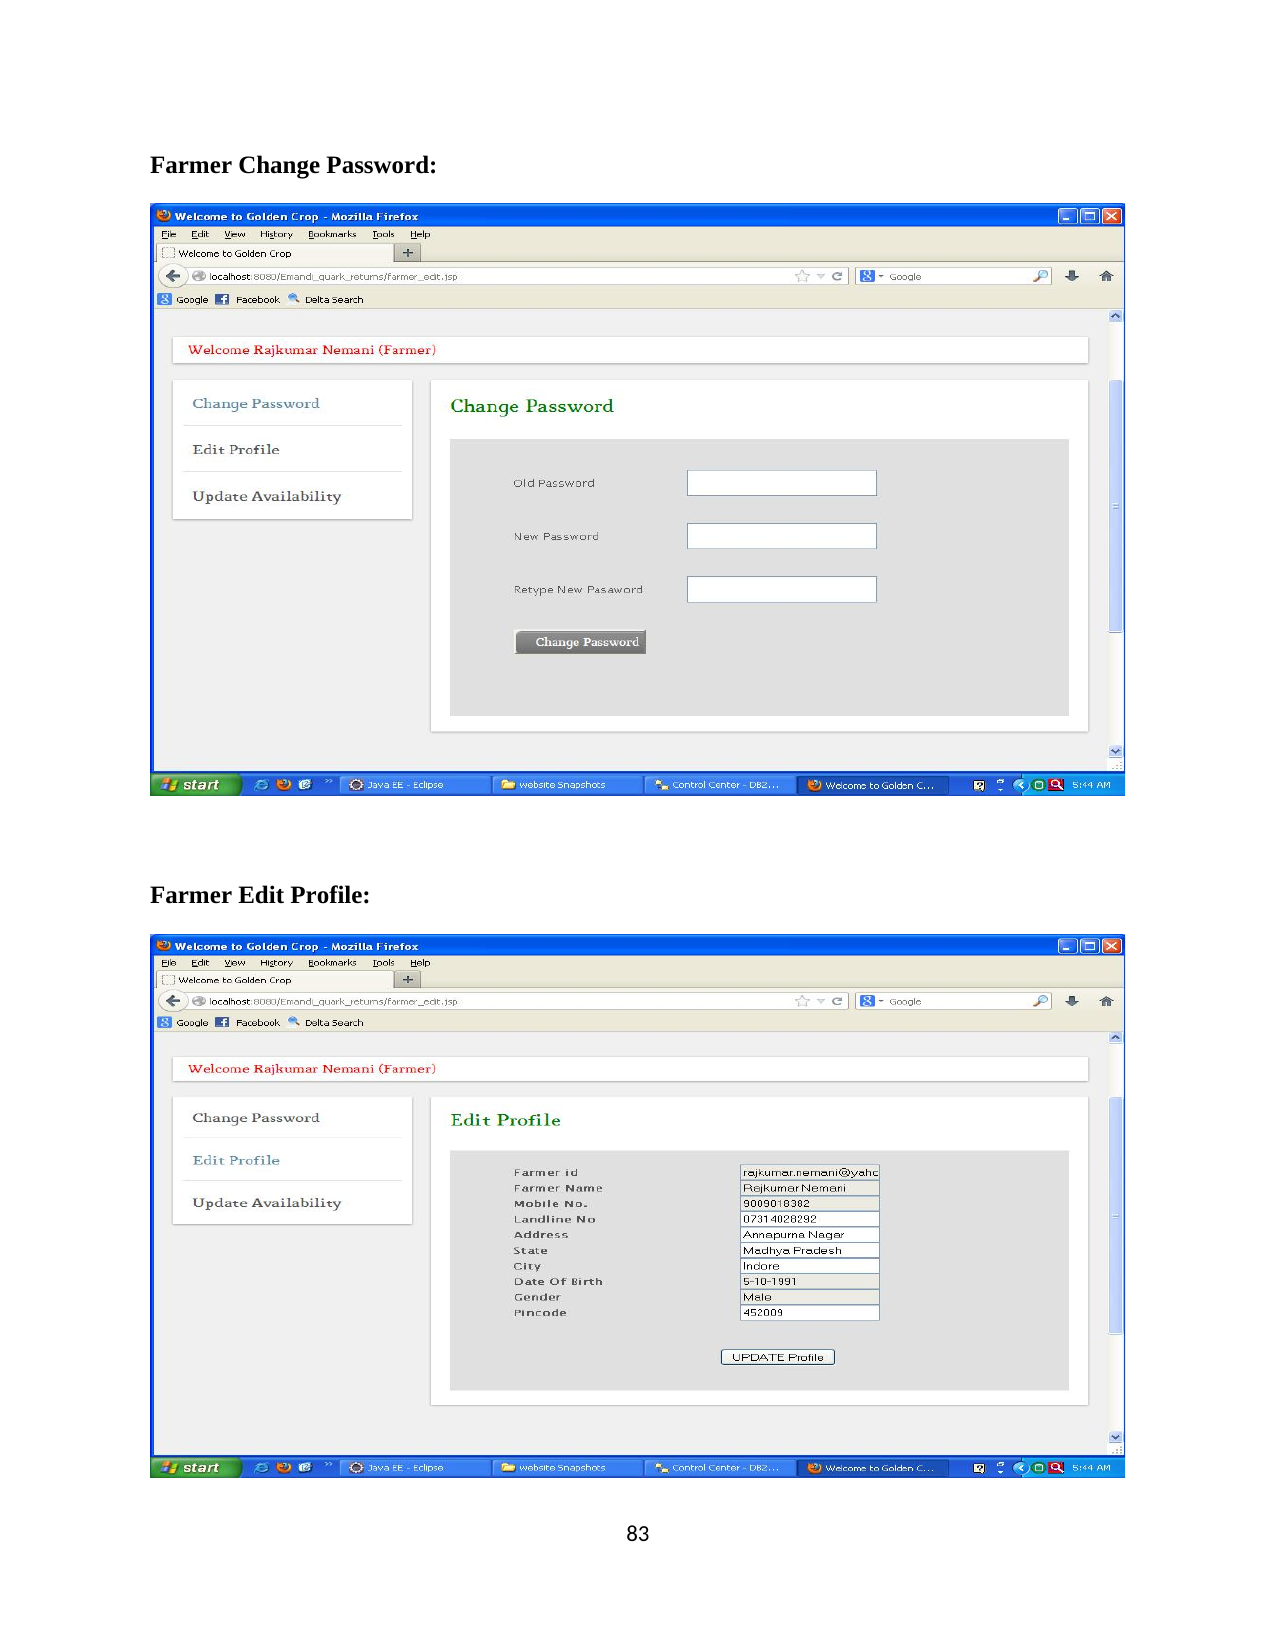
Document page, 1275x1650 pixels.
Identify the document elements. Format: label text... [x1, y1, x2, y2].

picture [150, 203, 1125, 796]
text Farmer Edit Profile: [150, 880, 1125, 909]
text Farmer Change Password: [150, 150, 1125, 179]
picture [150, 934, 1125, 1478]
